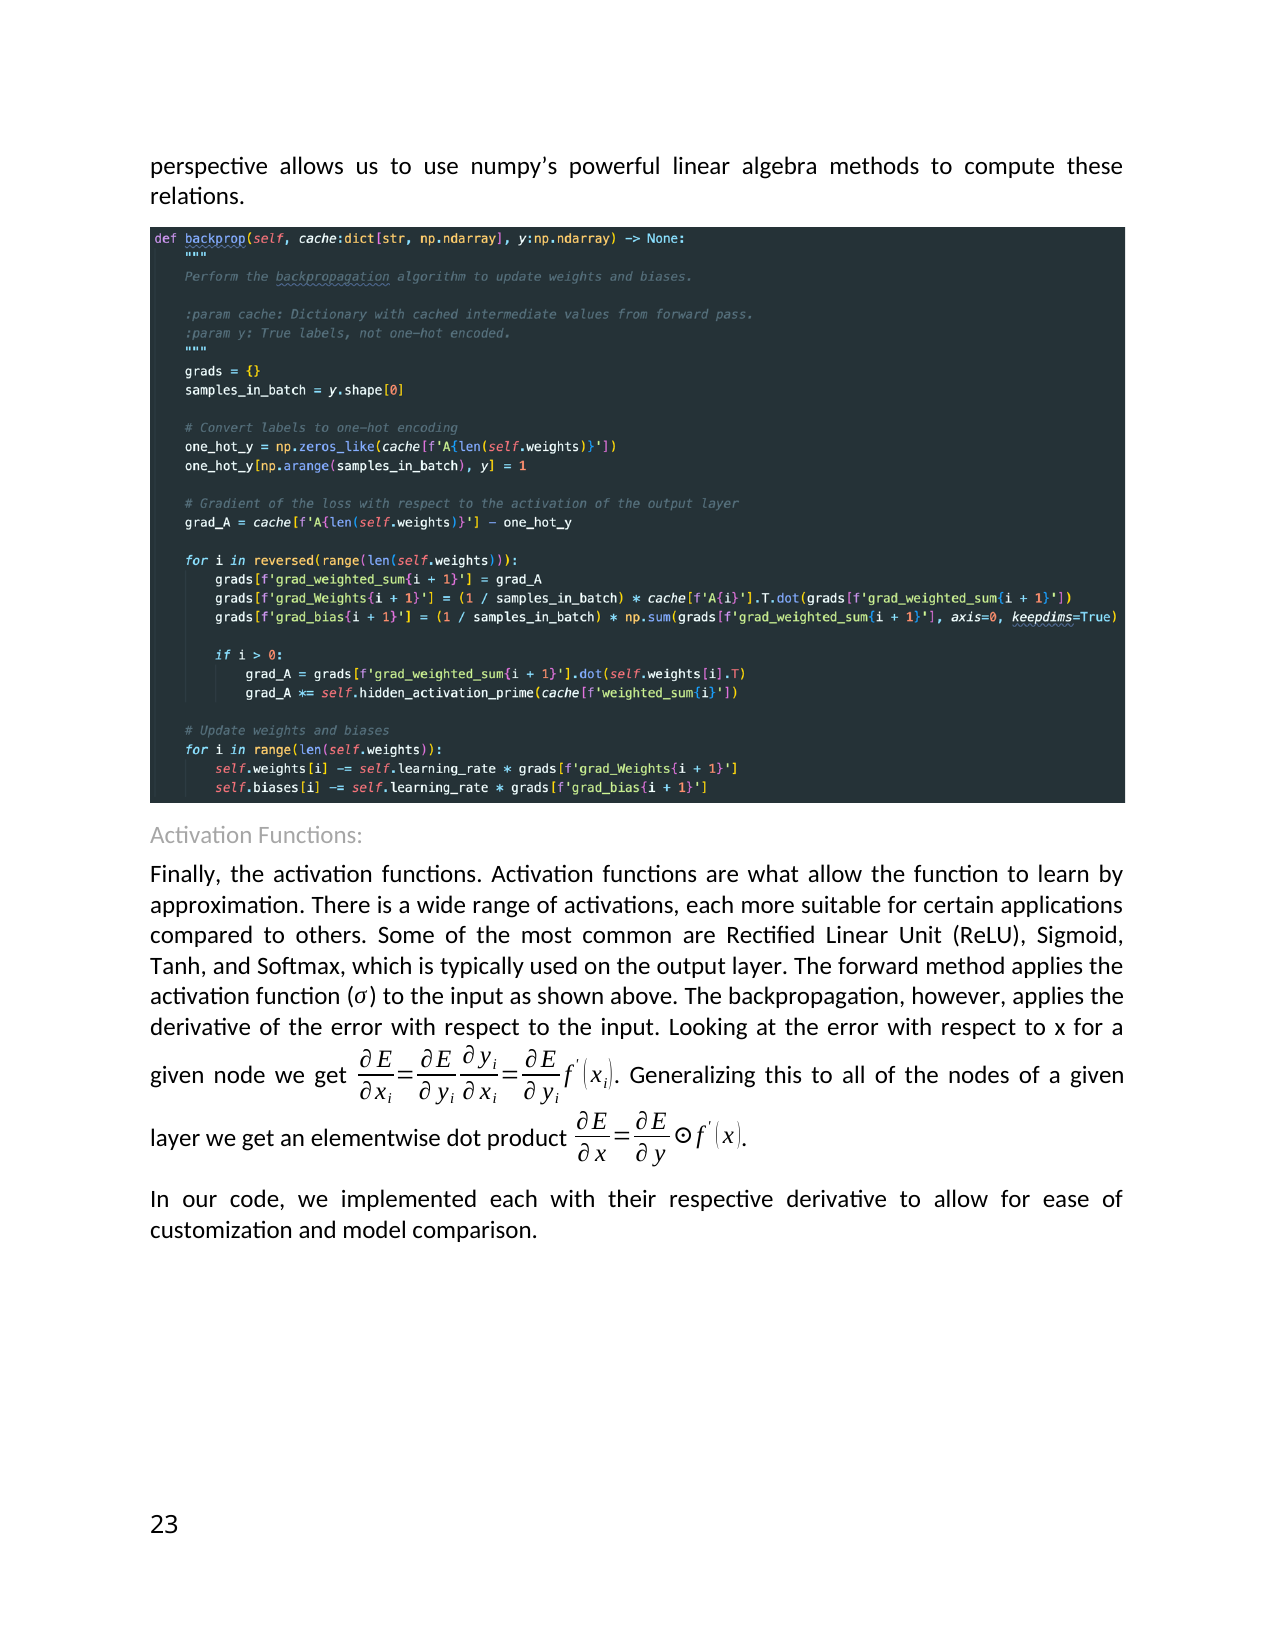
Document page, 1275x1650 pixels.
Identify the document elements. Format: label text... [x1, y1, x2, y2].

text Finally, the activation functions. Activation functions are what allow the function to learn by approximation. There is a wide range of activations, each more suitable for certain applications compared to others. Some of the most common are Rectified Linear Unit (ReLU), Sigmoid, Tanh, and Softmax, which is typically used on the output layer. The forward method applies the activation function () to the input as shown above. The backpropagation, however, applies the derivative of the error with respect to the input. Looking at the error with respect to x for a given node we get . Generalizing this to all of the nodes of a given layer we get an elementwise dot product . [150, 858, 1125, 1167]
subtitle Activation Functions: [150, 819, 1125, 849]
text In our code, we implemented each with their respective derivative to allow for ease of customization and model comparison. [150, 1183, 1125, 1244]
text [150, 150, 1125, 211]
picture [150, 227, 1125, 803]
